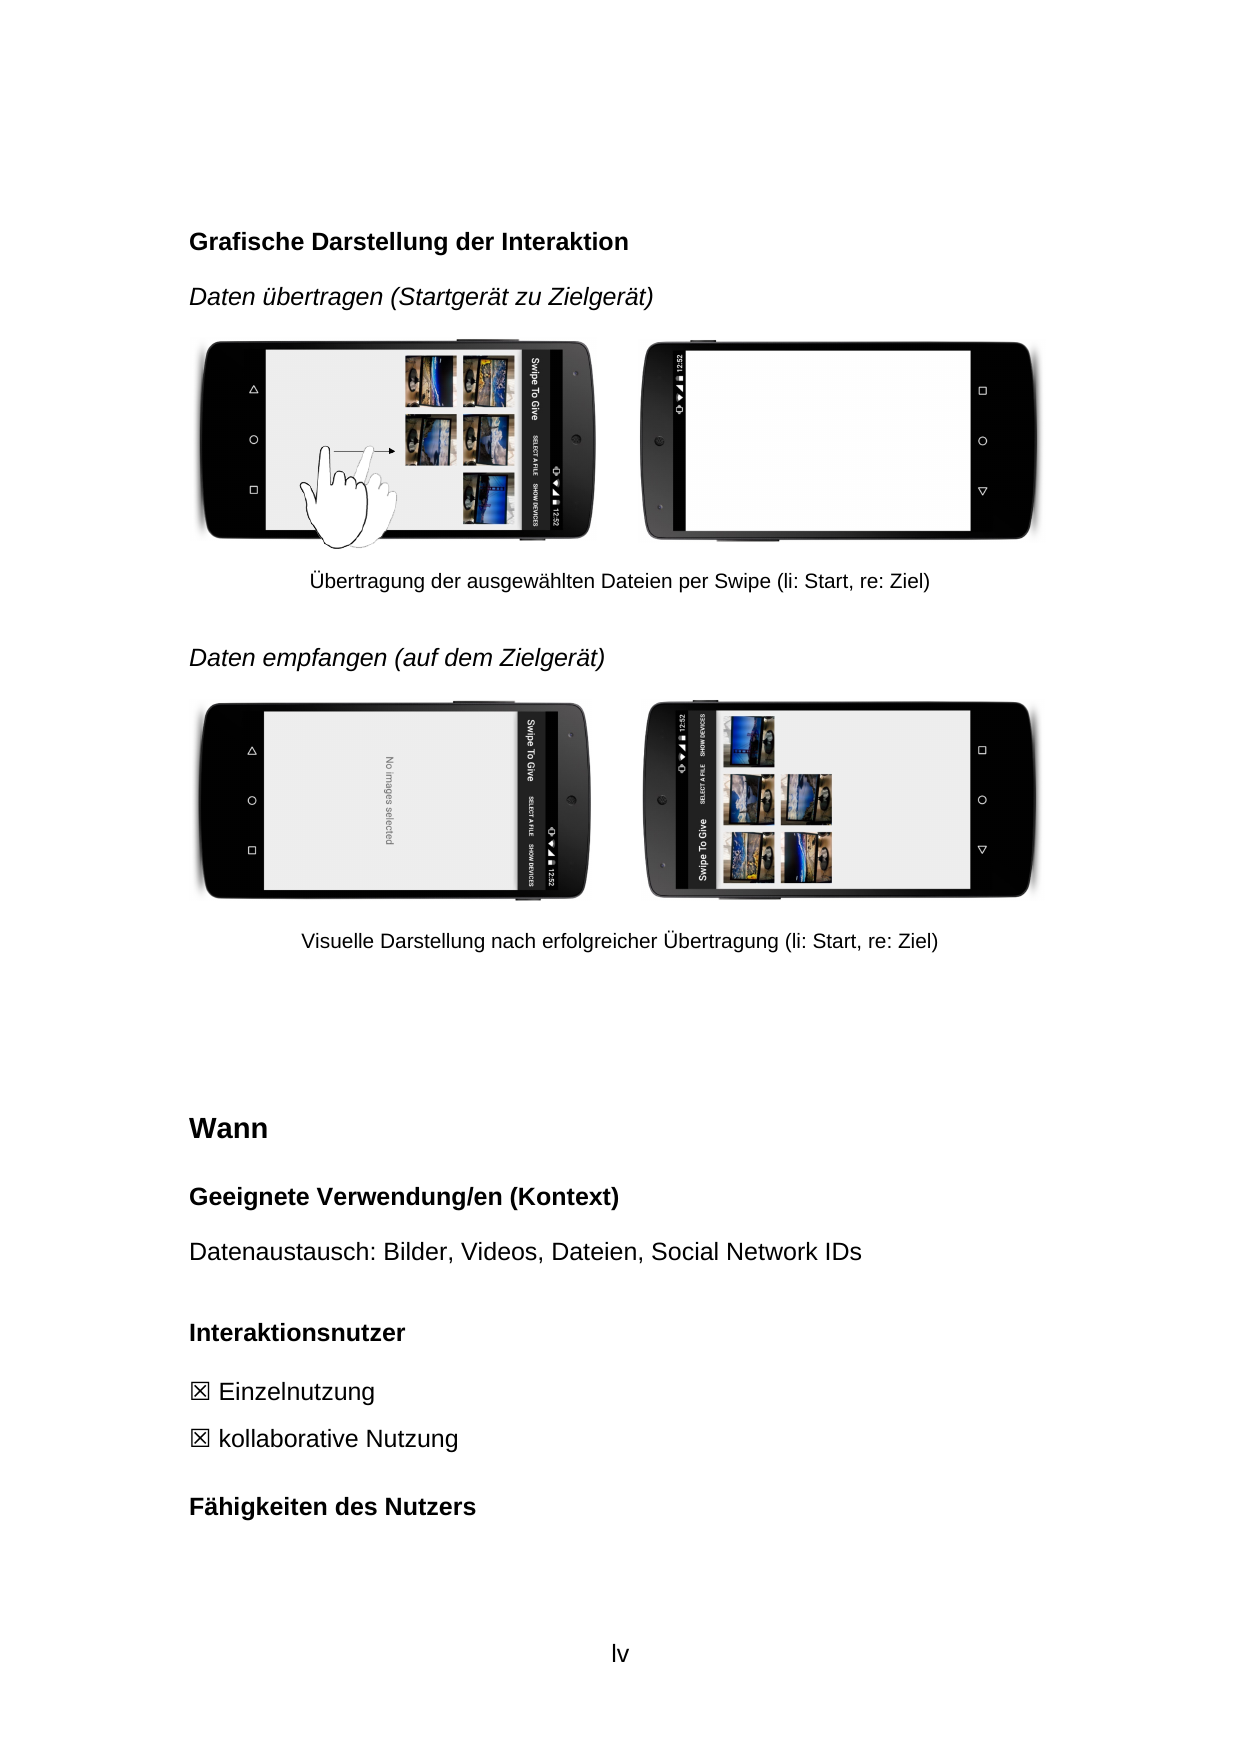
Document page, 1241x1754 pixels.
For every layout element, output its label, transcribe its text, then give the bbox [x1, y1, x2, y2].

picture [639, 340, 1046, 543]
text Datenaustausch: Bilder, Videos, Dateien, Social Network IDs [189, 1237, 1051, 1266]
picture [642, 700, 1045, 901]
text Daten übertragen (Startgerät zu Zielgerät) [189, 282, 1051, 311]
text Einzelnutzung [189, 1374, 1051, 1408]
picture [190, 700, 592, 901]
text kollaborative Nutzung [189, 1420, 1051, 1454]
text Grafische Darstellung der Interaktion [189, 226, 1051, 255]
text Geeignete Verwendung/en (Kontext) [189, 1182, 1051, 1211]
text Interaktionsnutzer [189, 1318, 1051, 1347]
picture [191, 338, 597, 551]
text Fähigkeiten des Nutzers [189, 1492, 1051, 1521]
text Daten empfangen (auf dem Zielgerät) [189, 643, 1051, 672]
text Übertragung der ausgewählten Dateien per Swipe (li: Start, re: Ziel) [189, 569, 1051, 593]
subtitle Wann [189, 1111, 1051, 1144]
text Visuelle Darstellung nach erfolgreicher Übertragung (li: Start, re: Ziel) [189, 929, 1051, 953]
